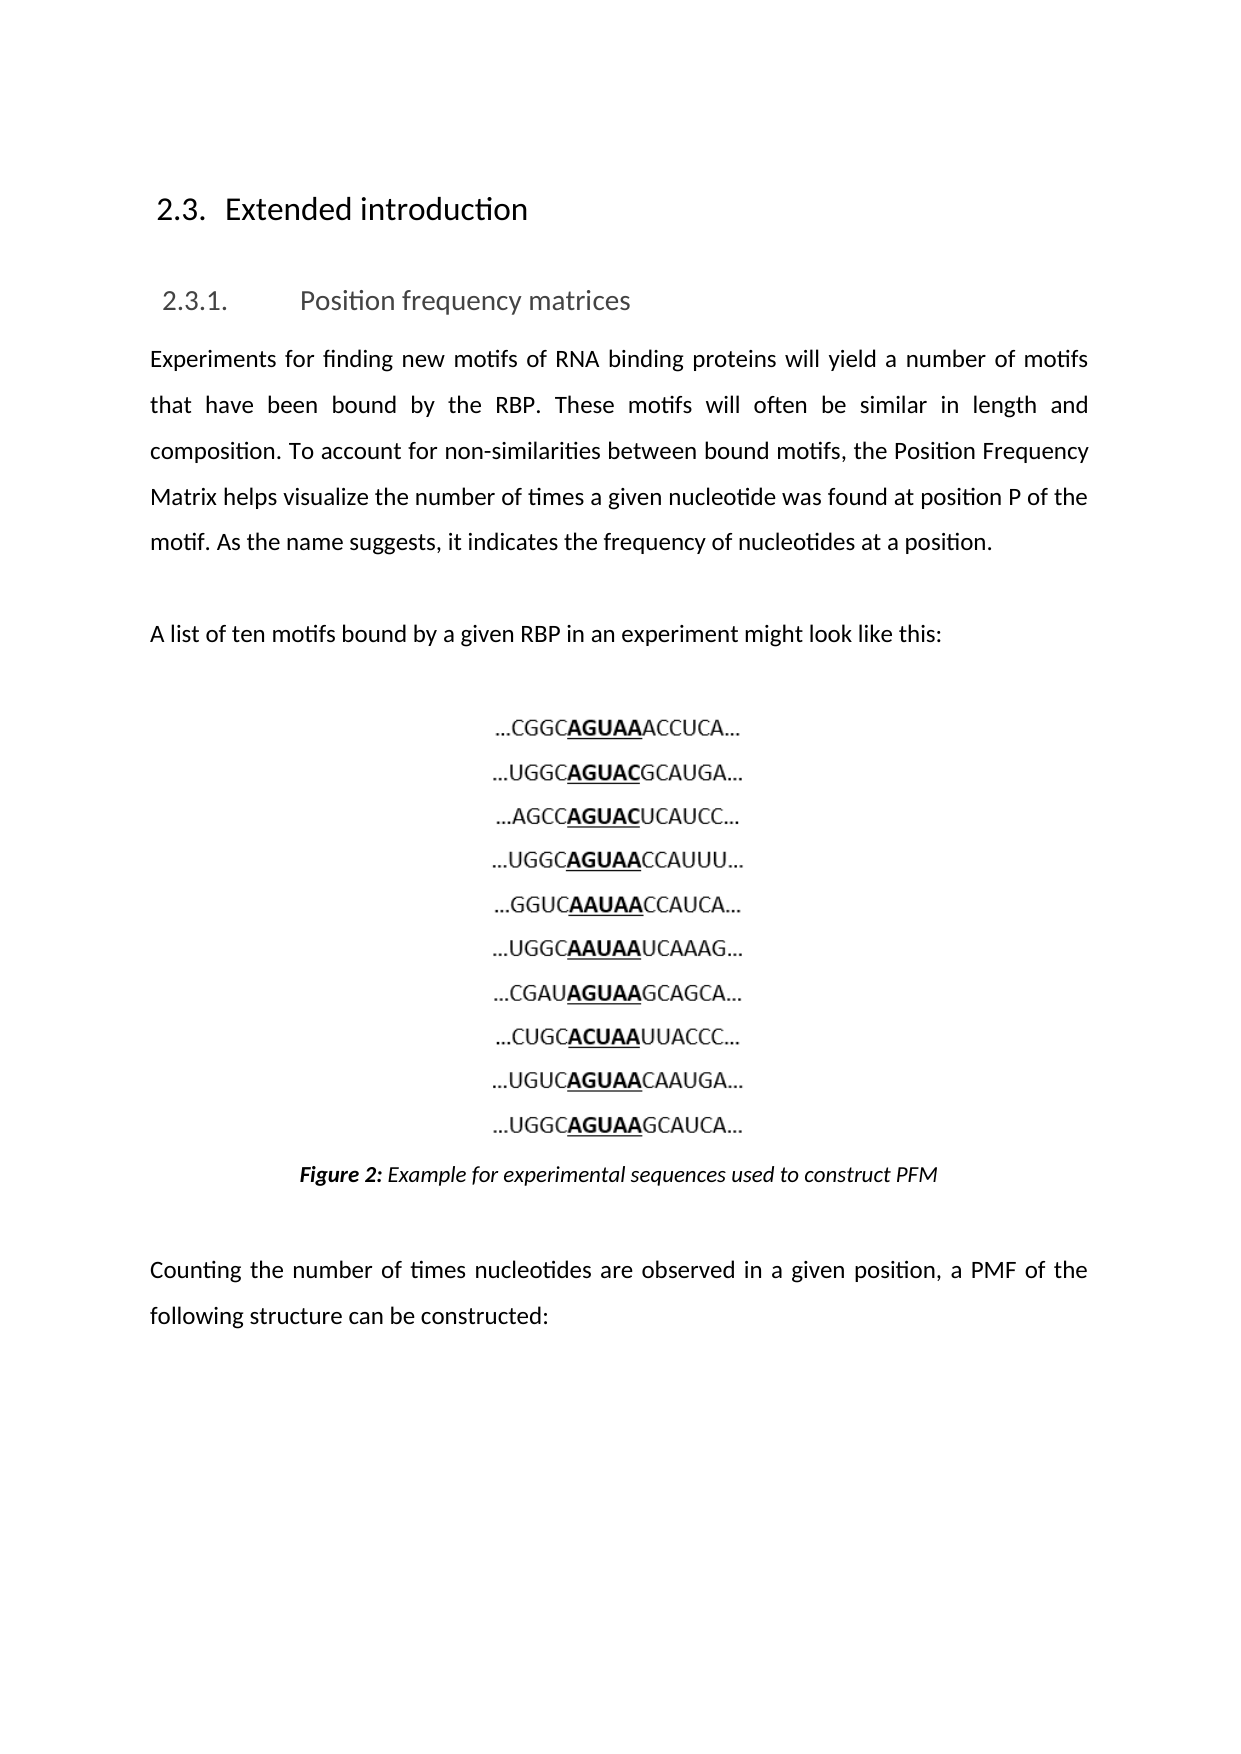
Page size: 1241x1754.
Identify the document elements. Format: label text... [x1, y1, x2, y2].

subtitle Position frequency matrices [162, 282, 1090, 317]
picture [486, 709, 754, 1145]
text Counting the number of times nucleotides are observed in a given position, a PMF of the following structure can be constructed: [150, 1254, 1090, 1331]
text Figure 2: Example for experimental sequences used to construct PFM [150, 1160, 1090, 1188]
text A list of ten motifs bound by a given RBP in an experiment might look like this: [150, 618, 1090, 648]
subtitle Extended introduction [156, 187, 1090, 228]
text Experiments for finding new motifs of RNA binding proteins will yield a number of motifs that have been bound by the RBP. These motifs will often be similar in length and composition. To account for non-similarities between bound motifs, the Position Frequency Matrix helps visualize the number of times a given nucleotide was found at position P of the motif. As the name suggests, it indicates the frequency of nucleotides at a position. [150, 344, 1090, 557]
